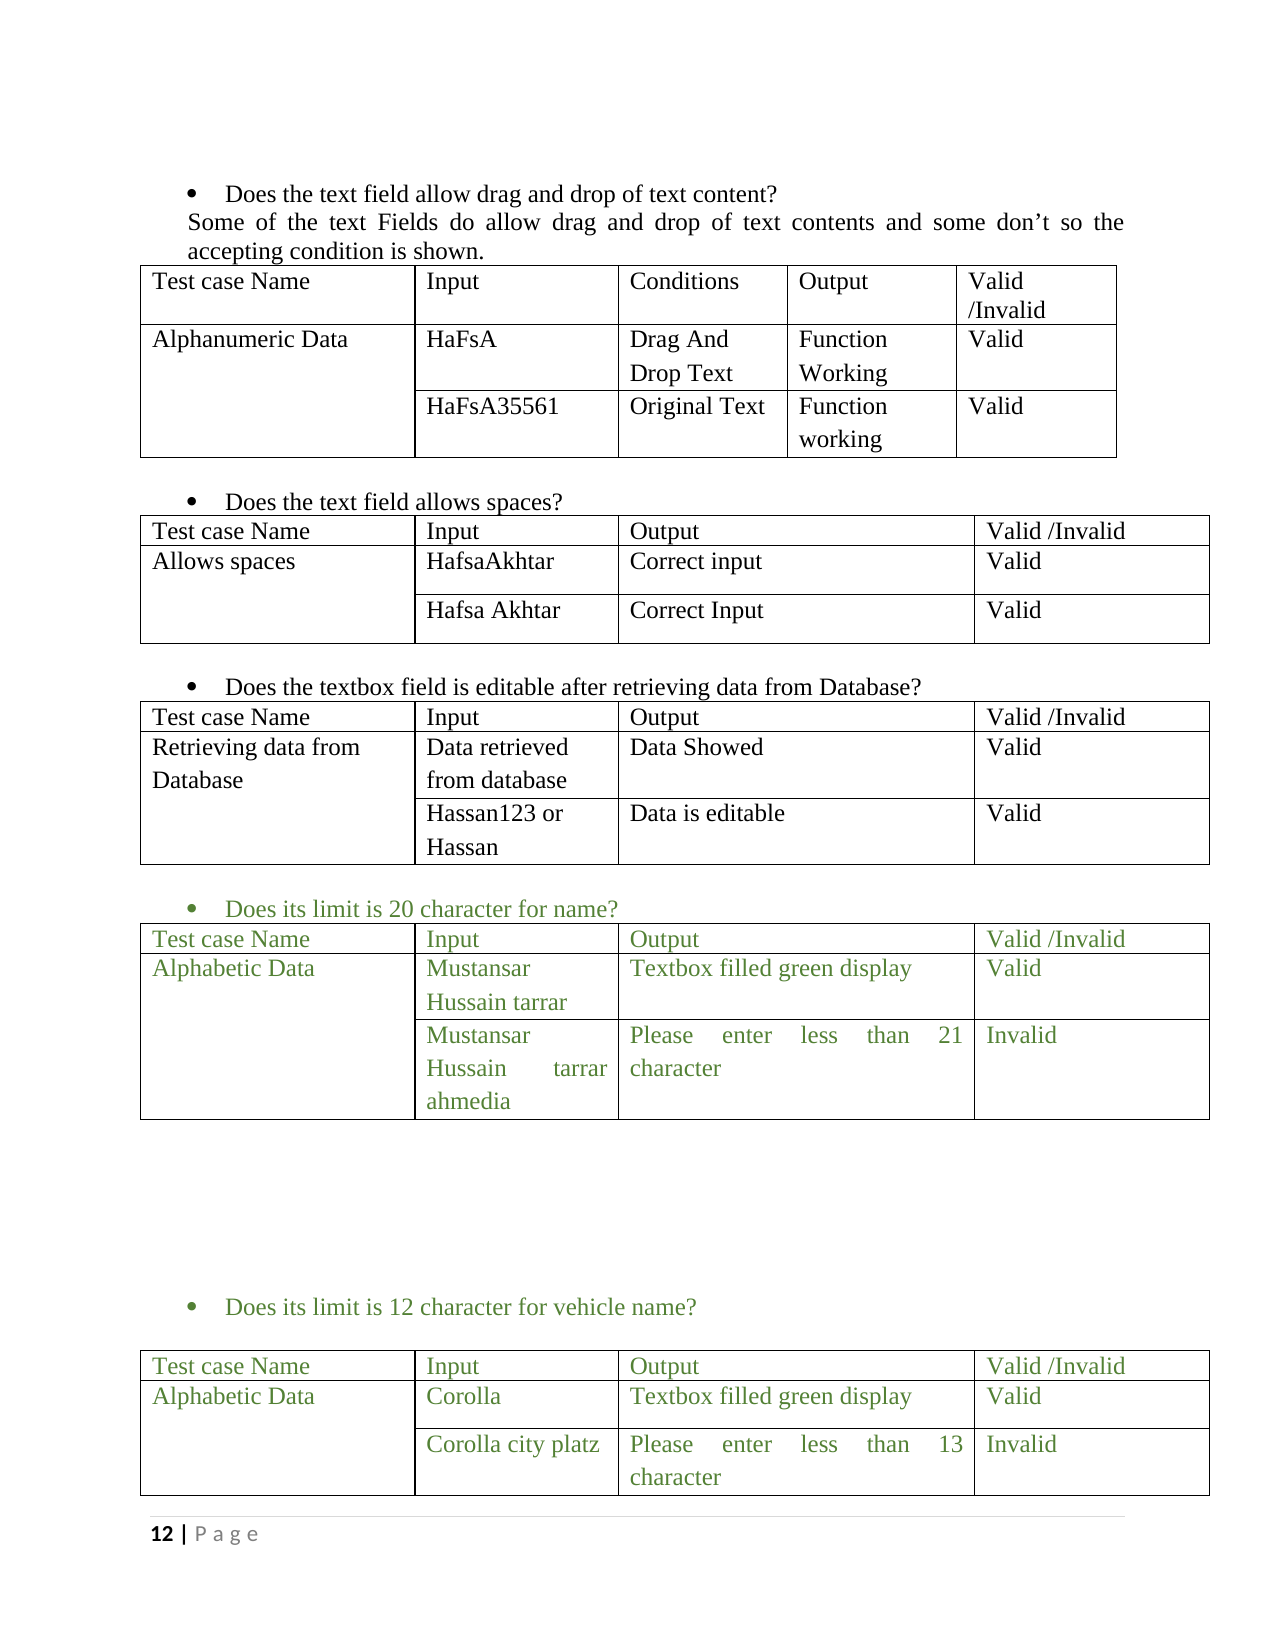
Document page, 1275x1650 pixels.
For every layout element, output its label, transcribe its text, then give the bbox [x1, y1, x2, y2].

list Does the text field allow drag and drop of text content? [187, 179, 1125, 207]
table_header Valid /Invalid [975, 924, 1209, 952]
table_cell Valid [975, 546, 1209, 594]
table_header Test case Name [141, 702, 414, 731]
table_header Input [416, 516, 618, 545]
table_header Test case Name [141, 1351, 414, 1380]
table_cell Valid [975, 1381, 1209, 1428]
table_header Valid /Invalid [975, 702, 1209, 731]
table_header Output [788, 266, 956, 323]
table_header Valid /Invalid [975, 1351, 1209, 1380]
table_cell Alphabetic Data [141, 954, 414, 1119]
table_header Conditions [619, 266, 787, 323]
table_header Valid /Invalid [957, 266, 1116, 323]
table_cell Invalid [975, 1429, 1209, 1495]
table_header Input [416, 924, 618, 952]
table_cell Corolla city platz [416, 1429, 618, 1495]
table_header Test case Name [141, 924, 414, 952]
table_cell Retrieving data from Database [141, 732, 414, 864]
table_cell Corolla [416, 1381, 618, 1428]
table_header Valid /Invalid [975, 516, 1209, 545]
list Does its limit is 20 character for name? [187, 894, 1125, 923]
table_header Output [619, 924, 974, 952]
table_cell Valid [975, 595, 1209, 642]
text Some of the text Fields do allow drag and drop of text contents and some don’t so the accepting condition is shown. [187, 207, 1125, 265]
table_cell Please enter less than 21 character [619, 1020, 974, 1119]
table_header Output [619, 516, 974, 545]
table_cell Invalid [975, 1020, 1209, 1119]
table_cell Hassan123 or Hassan [416, 799, 618, 864]
table_cell Valid [975, 732, 1209, 797]
table_cell Correct input [619, 546, 974, 594]
table_header Output [619, 702, 974, 731]
table_cell Function working [788, 391, 956, 457]
table_cell HafsaAkhtar [416, 546, 618, 594]
table_cell Valid [957, 325, 1116, 390]
list Does the textbox field is editable after retrieving data from Database? [187, 672, 1125, 701]
table_header Test case Name [141, 266, 414, 323]
table_cell Mustansar Hussain tarrar [416, 954, 618, 1019]
table_cell HaFsA35561 [416, 391, 618, 457]
table_header Output [619, 1351, 974, 1380]
table_cell Valid [975, 799, 1209, 864]
table_cell Data retrieved from database [416, 732, 618, 797]
table_cell Data Showed [619, 732, 974, 797]
table_cell Mustansar Hussain tarrar ahmedia [416, 1020, 618, 1119]
table_cell Drag And Drop Text [619, 325, 787, 390]
table_cell HaFsA [416, 325, 618, 390]
table_cell Please enter less than 13 character [619, 1429, 974, 1495]
table_cell Data is editable [619, 799, 974, 864]
list Does the text field allows spaces? [187, 487, 1125, 515]
table_cell Alphanumeric Data [141, 325, 414, 457]
table_cell Correct Input [619, 595, 974, 642]
table_cell Textbox filled green display [619, 954, 974, 1019]
table_header Input [416, 1351, 618, 1380]
table_header Test case Name [141, 516, 414, 545]
table_cell Valid [957, 391, 1116, 457]
table_cell Alphabetic Data [141, 1381, 414, 1495]
list Does its limit is 12 character for vehicle name? [187, 1292, 1125, 1321]
table_cell Hafsa Akhtar [416, 595, 618, 642]
table_cell Allows spaces [141, 546, 414, 642]
table_header Input [416, 702, 618, 731]
table_header Input [416, 266, 618, 323]
table_cell Original Text [619, 391, 787, 457]
table_cell Valid [975, 954, 1209, 1019]
table_cell Function Working [788, 325, 956, 390]
table_cell Textbox filled green display [619, 1381, 974, 1428]
